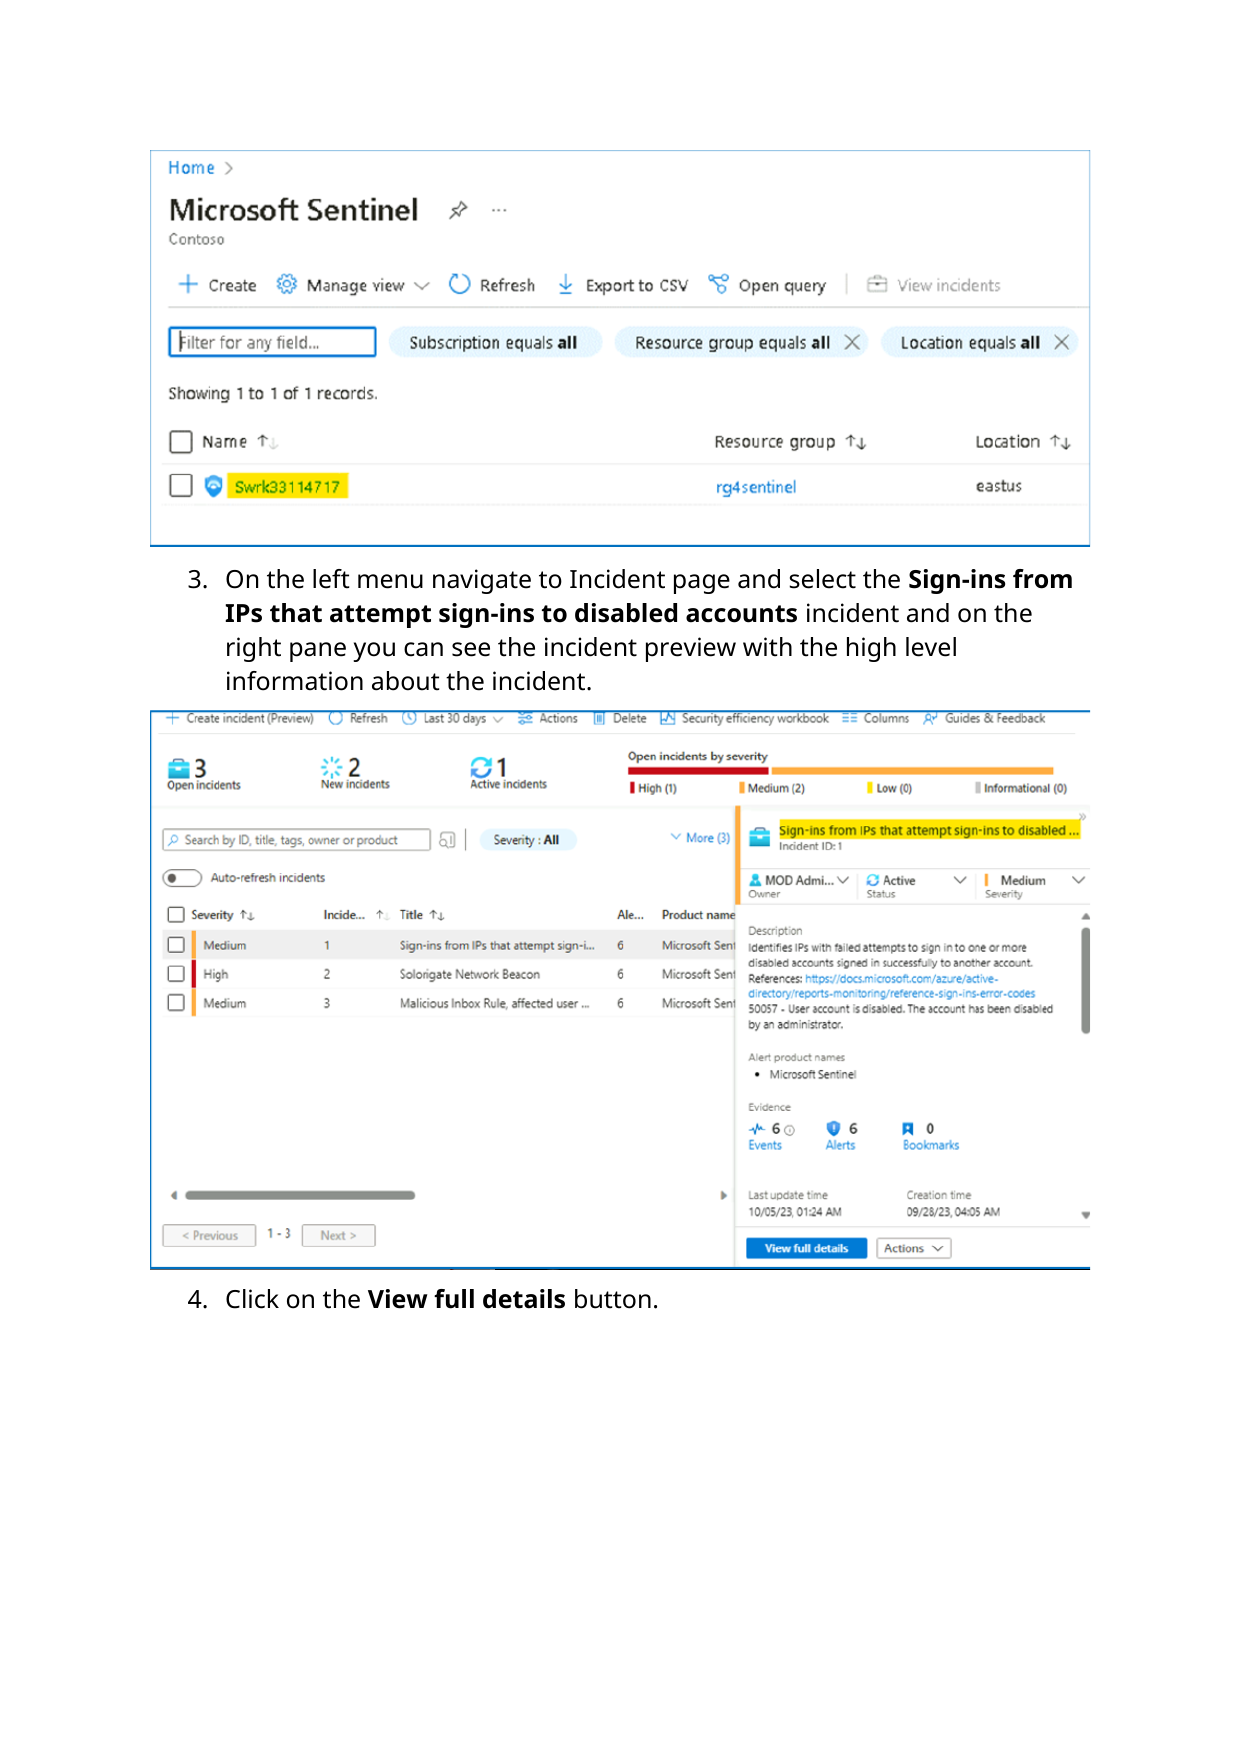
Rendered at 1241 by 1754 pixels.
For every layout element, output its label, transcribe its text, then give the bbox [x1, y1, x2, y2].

picture [150, 710, 1091, 1270]
list Click on the View full details button. [187, 1282, 1090, 1316]
picture [150, 150, 1091, 550]
list On the left menu navigate to Incident page and select the Sign-ins from IPs that attempt sign-ins to disabled accounts incident and on the right pane you can see the incident preview with the high level information about the incident. [187, 562, 1090, 698]
